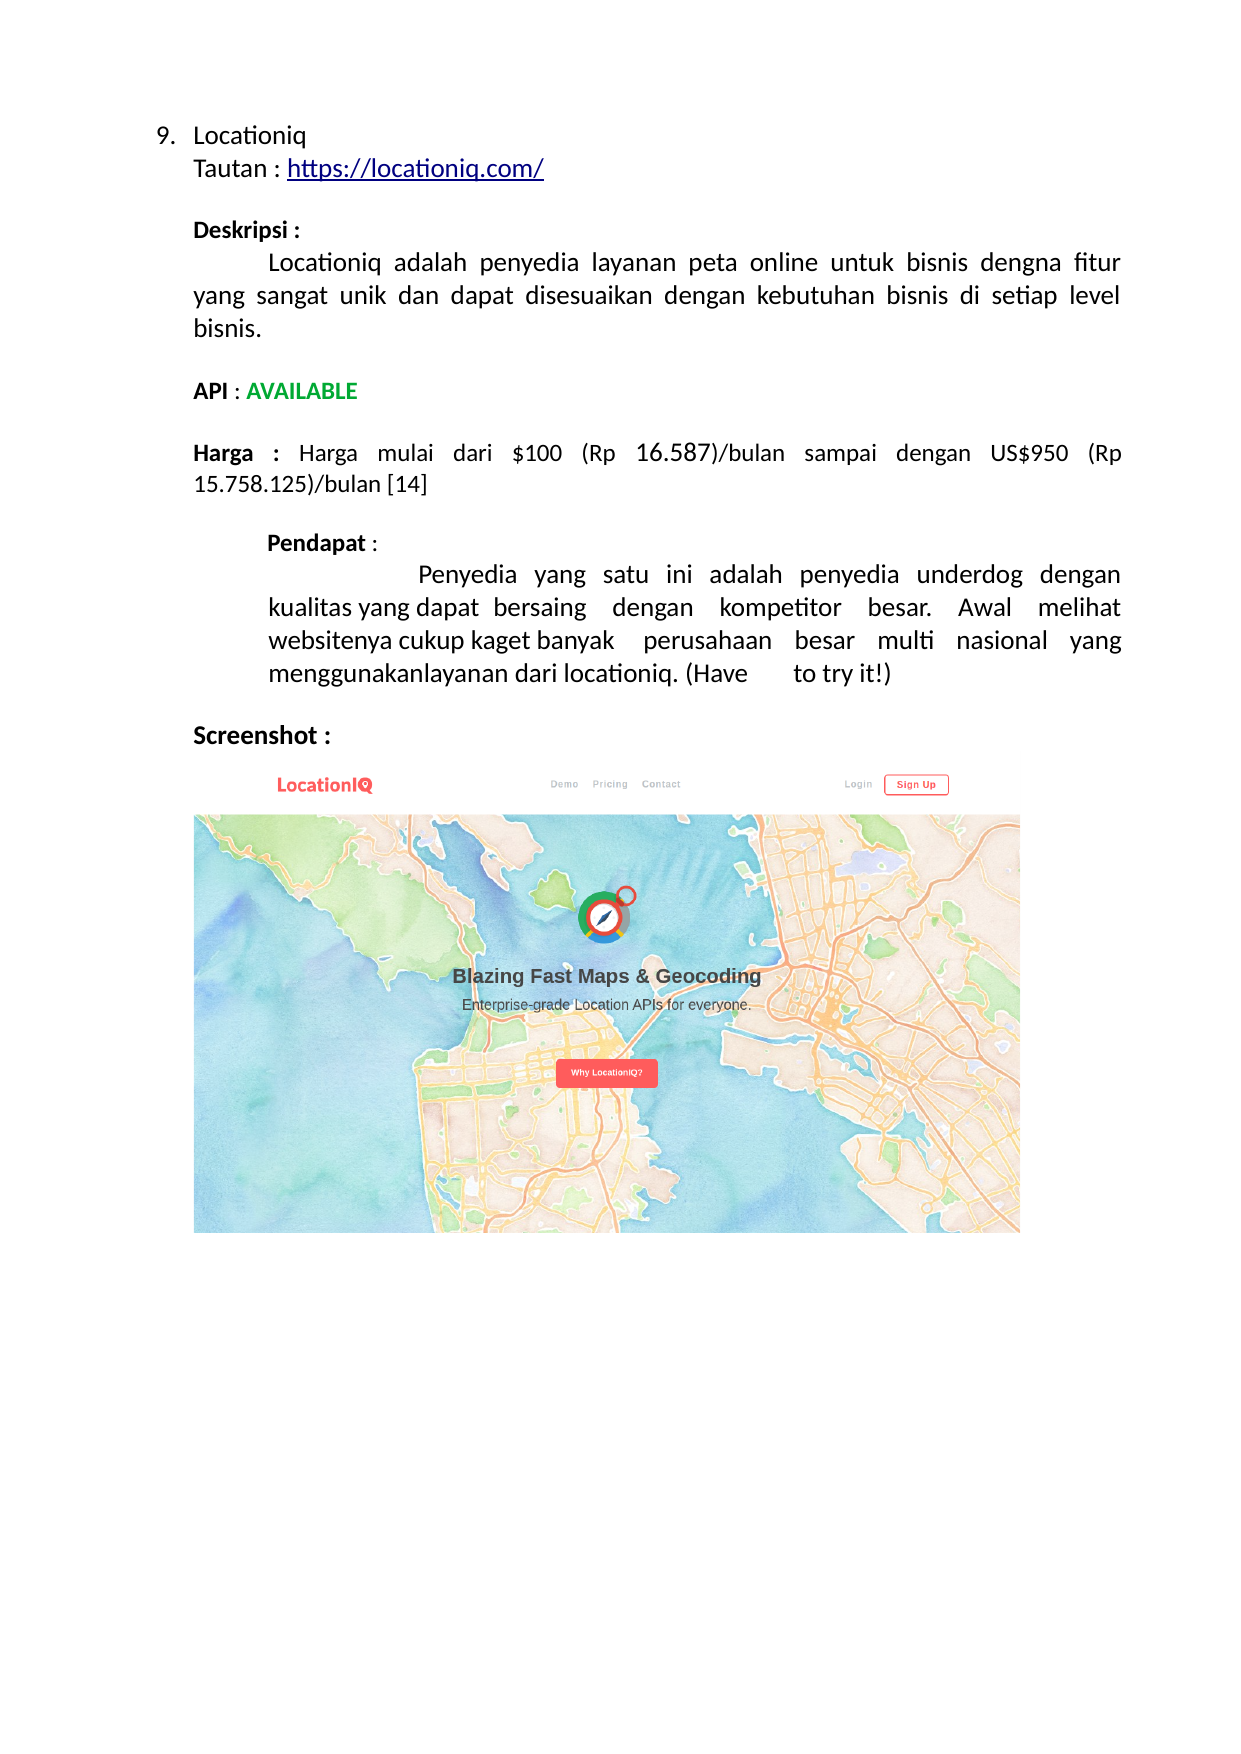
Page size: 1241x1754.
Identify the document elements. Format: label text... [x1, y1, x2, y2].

list Locationiq [156, 118, 1122, 151]
text Pendapat : [267, 527, 1122, 557]
text Screenshot : [118, 718, 1122, 751]
text API : AVAILABLE [193, 375, 1122, 406]
text Penyedia yang satu ini adalah penyedia underdog dengan kualitas yang dapat bersaing dengan kompetitor besar. Awal melihat websitenya cukup kaget banyak perusahaan besar multi nasional yang menggunakanlayanan dari locationiq. (Have to try it!) [268, 557, 1122, 689]
text Deskripsi : [193, 215, 1122, 245]
text Locationiq adalah penyedia layanan peta online untuk bisnis dengna fitur yang sangat unik dan dapat disesuaikan dengan kebutuhan bisnis di setiap level bisnis. [193, 245, 1122, 344]
picture [193, 751, 1021, 1233]
text Tautan : https://locationiq.com/ [193, 151, 1122, 184]
text Harga : Harga mulai dari $100 (Rp 16.587)/bulan sampai dengan US$950 (Rp 15.758.125)/bulan [14] [193, 435, 1122, 498]
